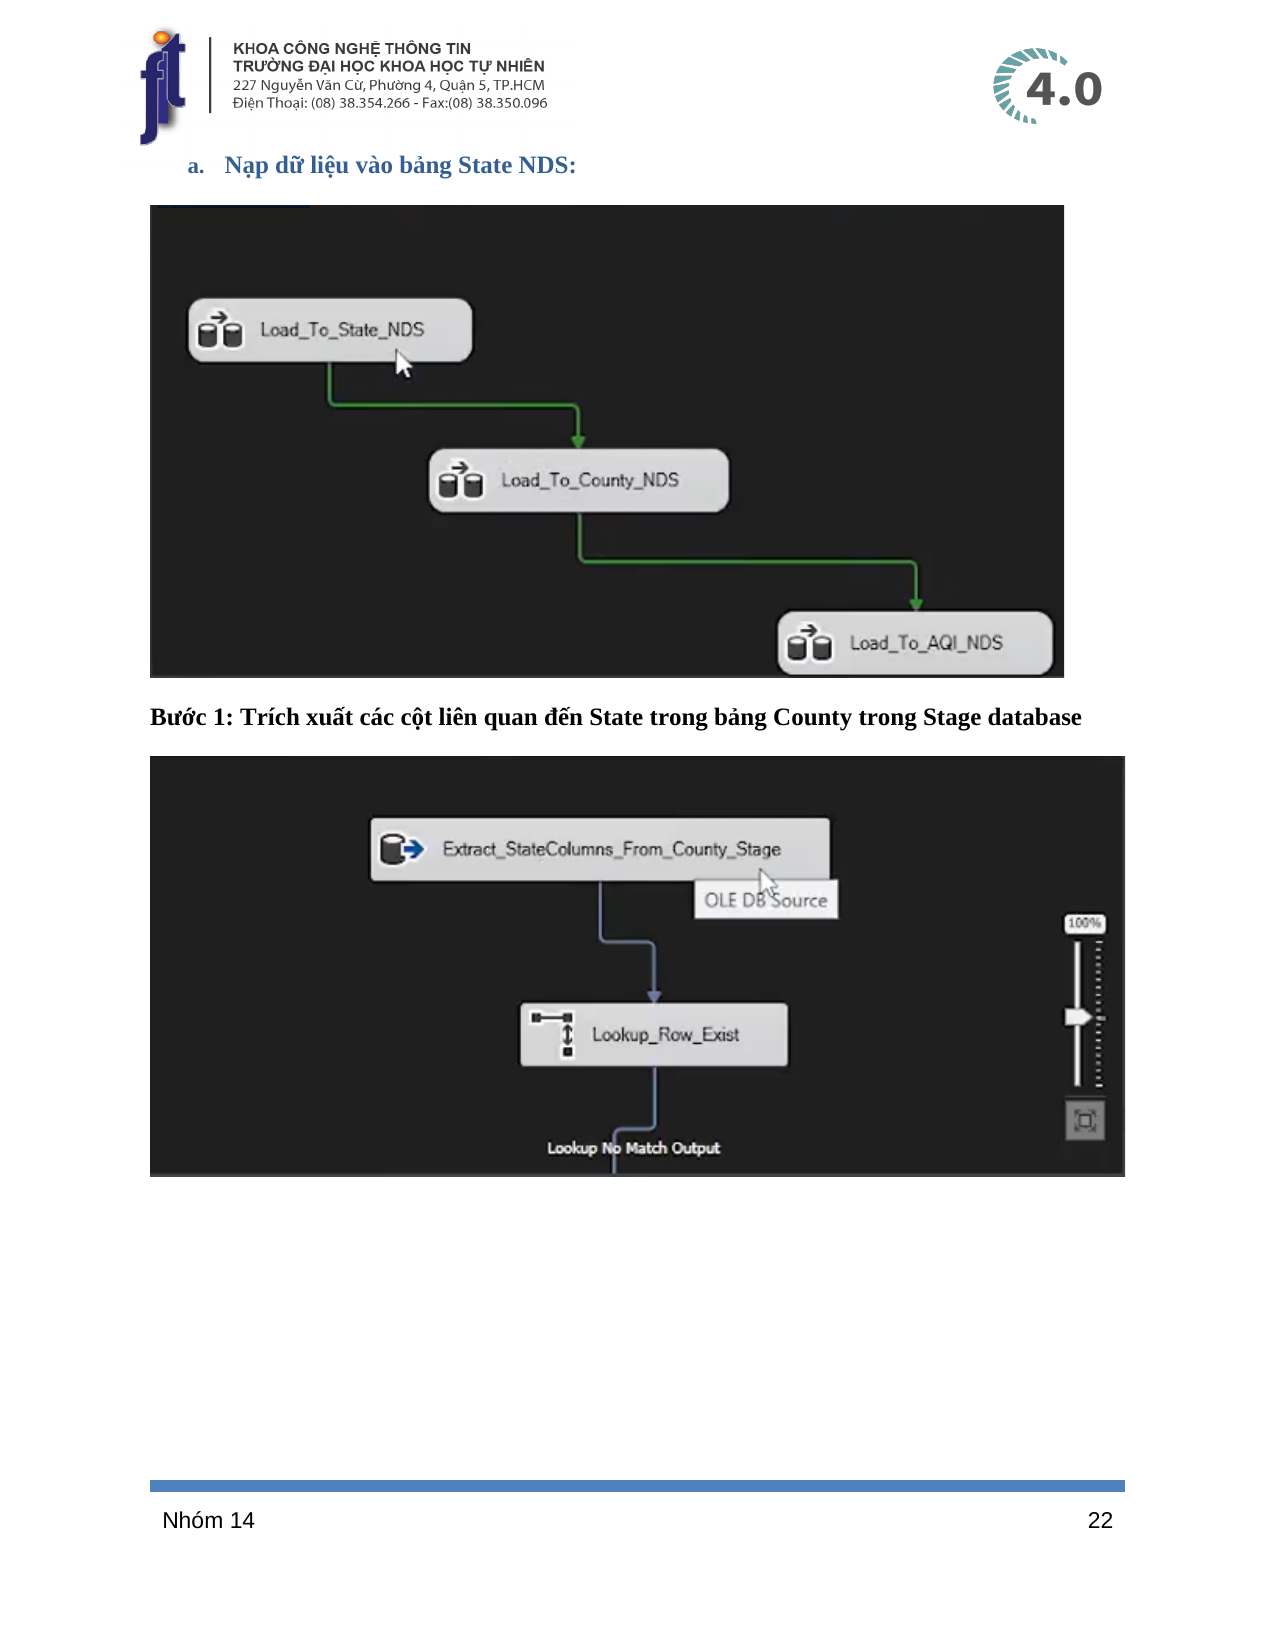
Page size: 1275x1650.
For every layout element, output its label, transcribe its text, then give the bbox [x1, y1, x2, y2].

picture [150, 756, 1125, 1177]
text Bước 1: Trích xuất các cột liên quan đến State trong bảng County trong Stage database [150, 702, 1125, 731]
subtitle Nạp dữ liệu vào bảng State NDS: [187, 150, 1125, 179]
picture [985, 41, 1108, 127]
picture [117, 21, 580, 167]
picture [150, 205, 1065, 678]
